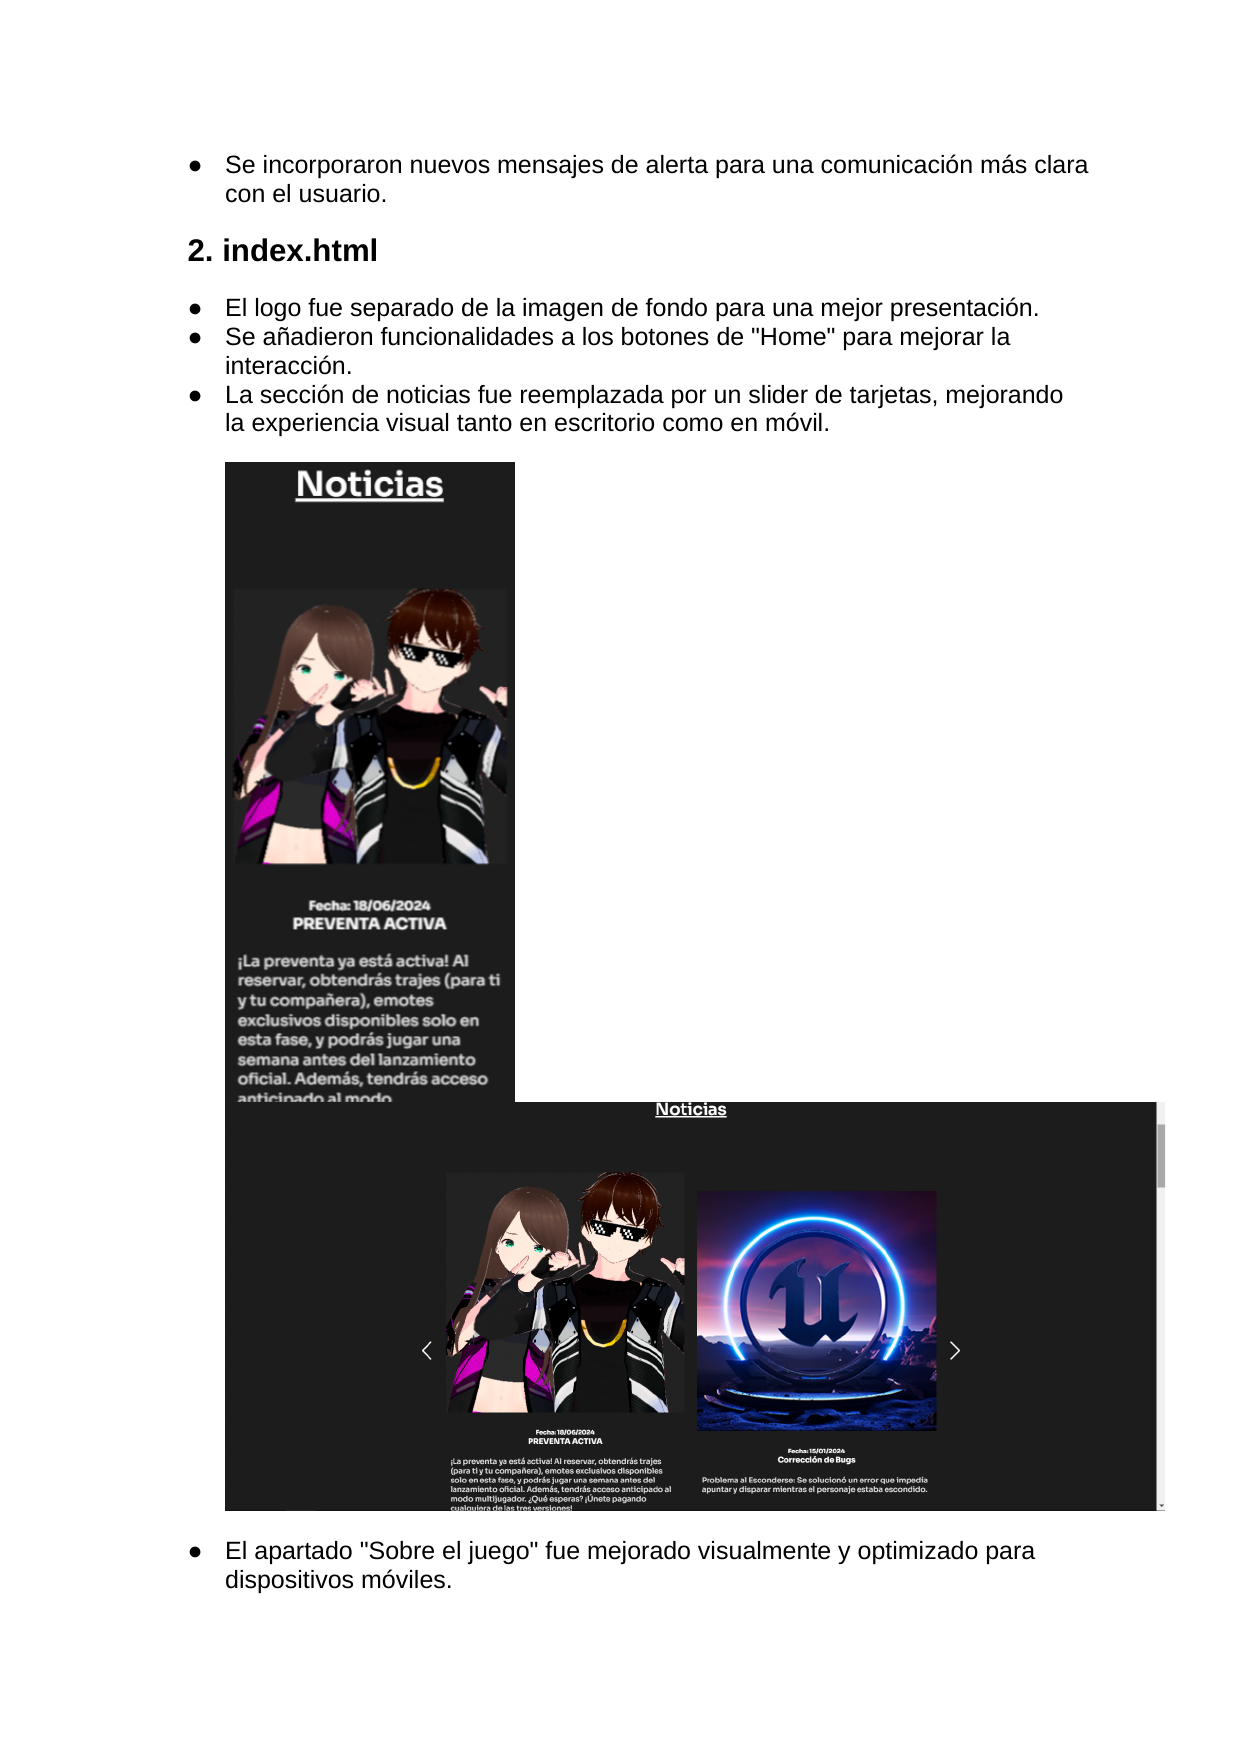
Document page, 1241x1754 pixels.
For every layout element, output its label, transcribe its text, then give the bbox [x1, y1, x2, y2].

subtitle 2. index.html [187, 232, 1090, 268]
list El apartado "Sobre el juego" fue mejorado visualmente y optimizado para dispositivos móviles. [187, 1536, 1090, 1593]
list Se incorporaron nuevos mensajes de alerta para una comunicación más clara con el usuario. [187, 150, 1090, 207]
list El logo fue separado de la imagen de fondo para una mejor presentación. [187, 293, 1090, 322]
list La sección de noticias fue reemplazada por un slider de tarjetas, mejorando la experiencia visual tanto en escritorio como en móvil. [187, 380, 1090, 437]
picture [225, 462, 1166, 1511]
list Se añadieron funcionalidades a los botones de "Home" para mejorar la interacción. [187, 322, 1090, 380]
